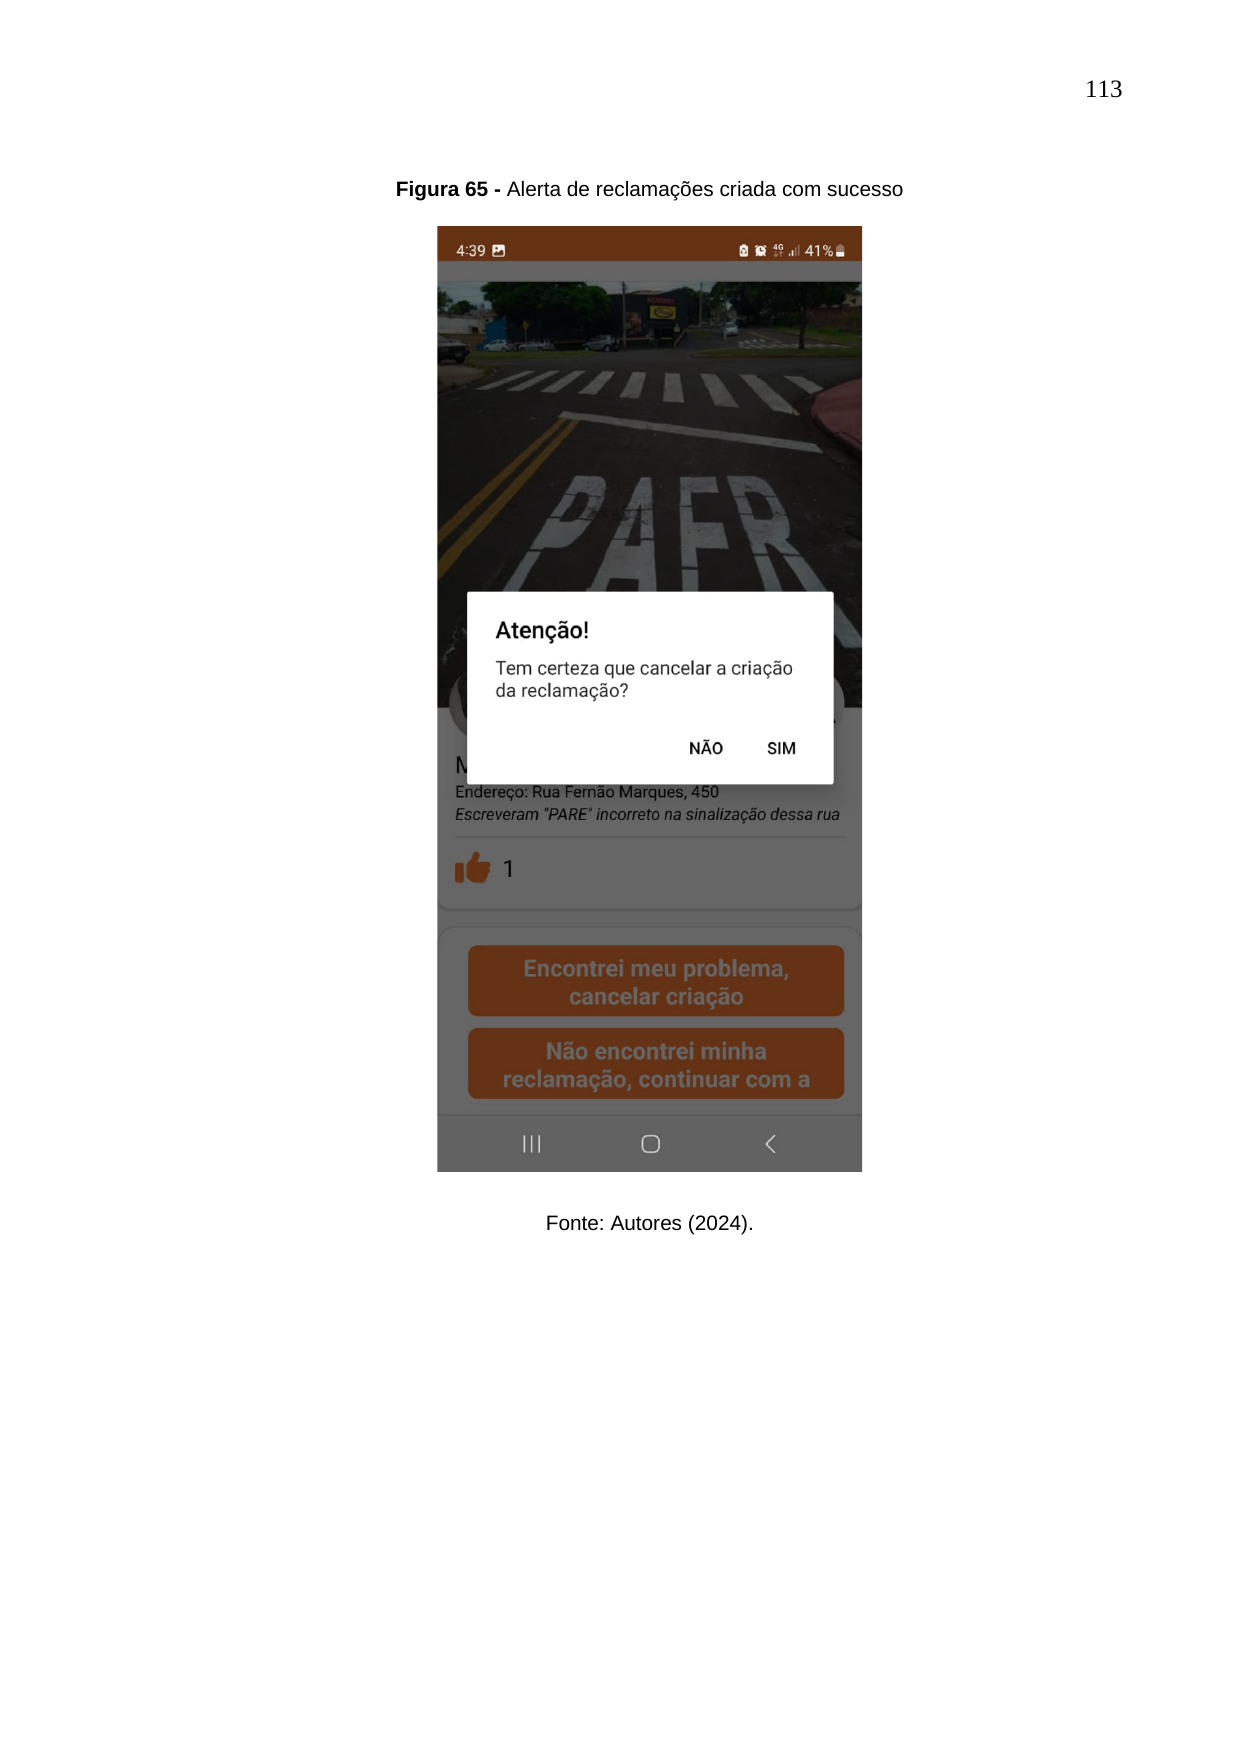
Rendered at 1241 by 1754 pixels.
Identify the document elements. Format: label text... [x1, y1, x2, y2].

text Figura 65 - Alerta de reclamações criada com sucesso [177, 177, 1122, 201]
picture [437, 226, 863, 1172]
text Fonte: Autores (2024). [177, 1211, 1122, 1235]
